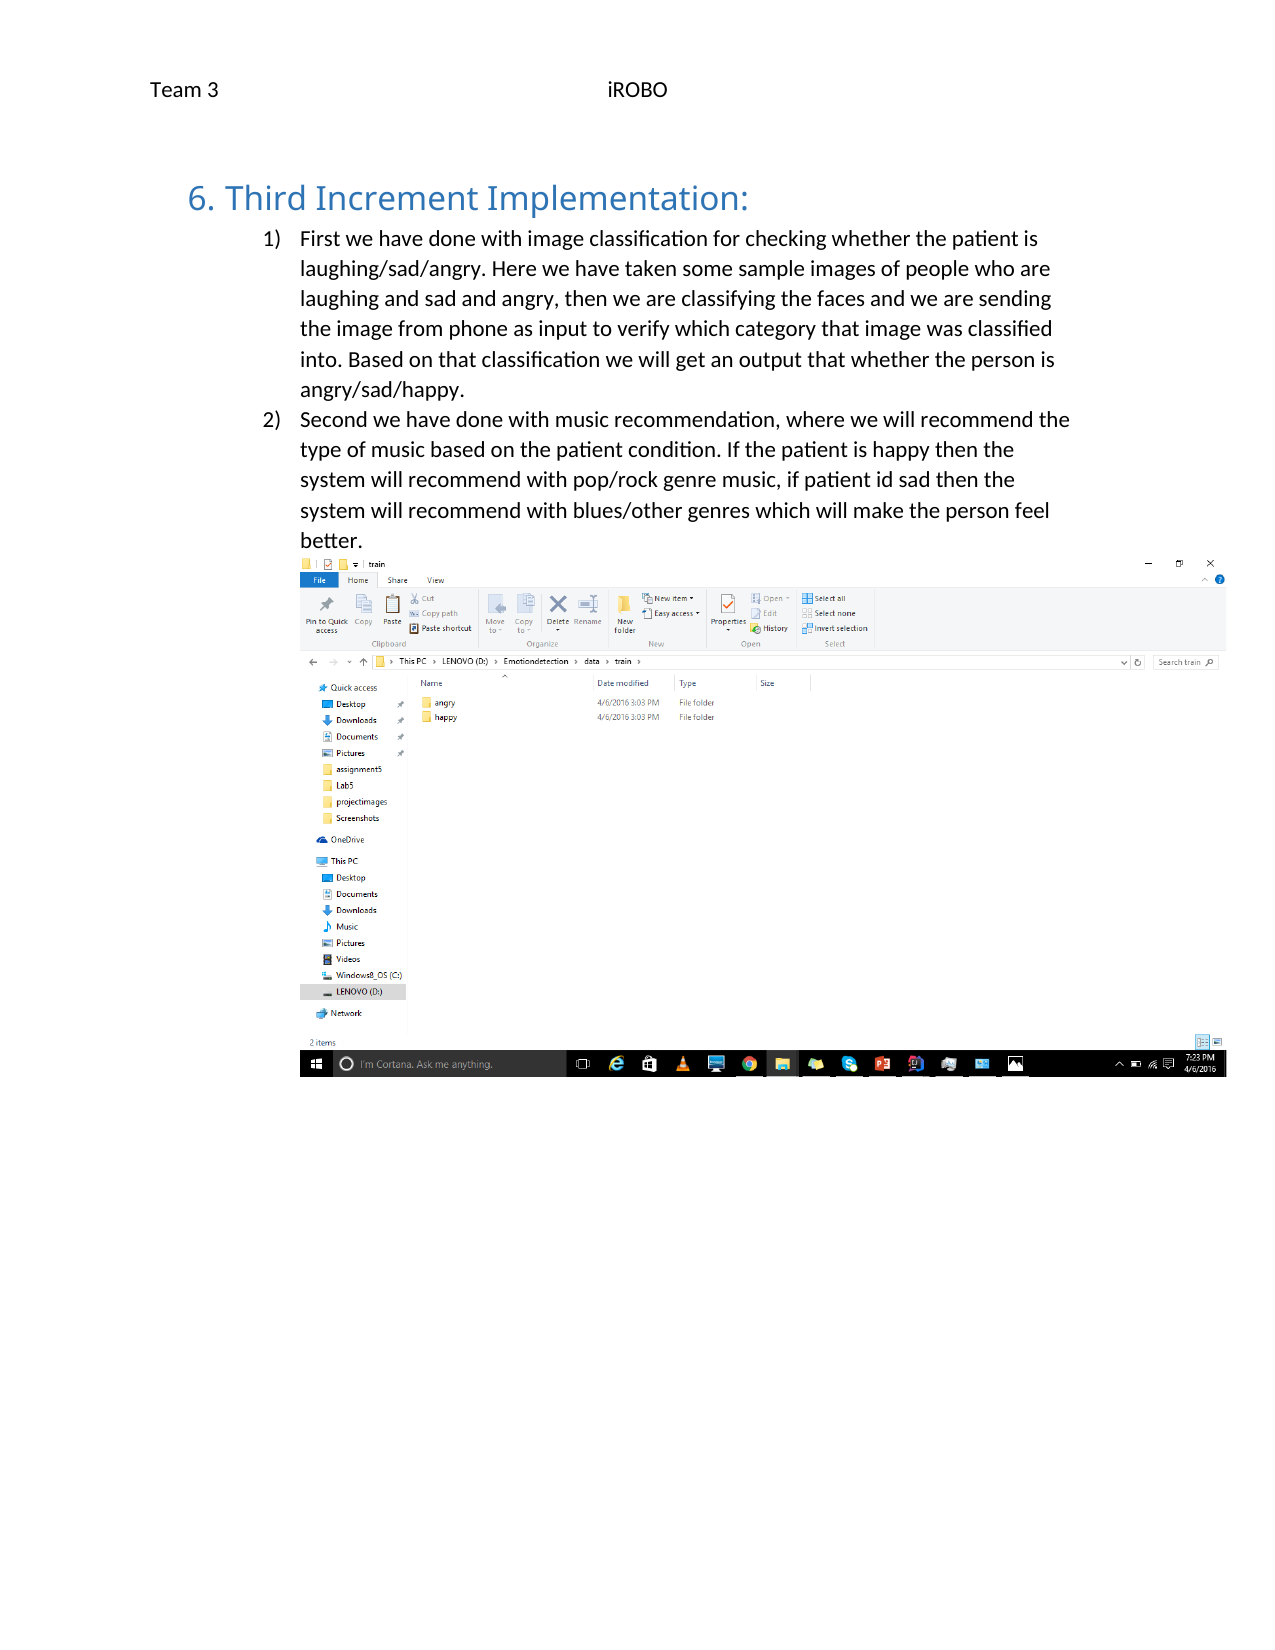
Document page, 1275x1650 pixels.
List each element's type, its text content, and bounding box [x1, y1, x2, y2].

subtitle Third Increment Implementation: [187, 175, 1078, 220]
picture [300, 556, 1227, 1077]
list First we have done with image classification for checking whether the patient is laughing/sad/angry. Here we have taken some sample images of people who are laughing and sad and angry, then we are classifying the faces and we are sending the image from phone as input to verify which category that image was classified into. Based on that classification we will get an output that whether the person is angry/sad/happy. [262, 224, 1078, 403]
